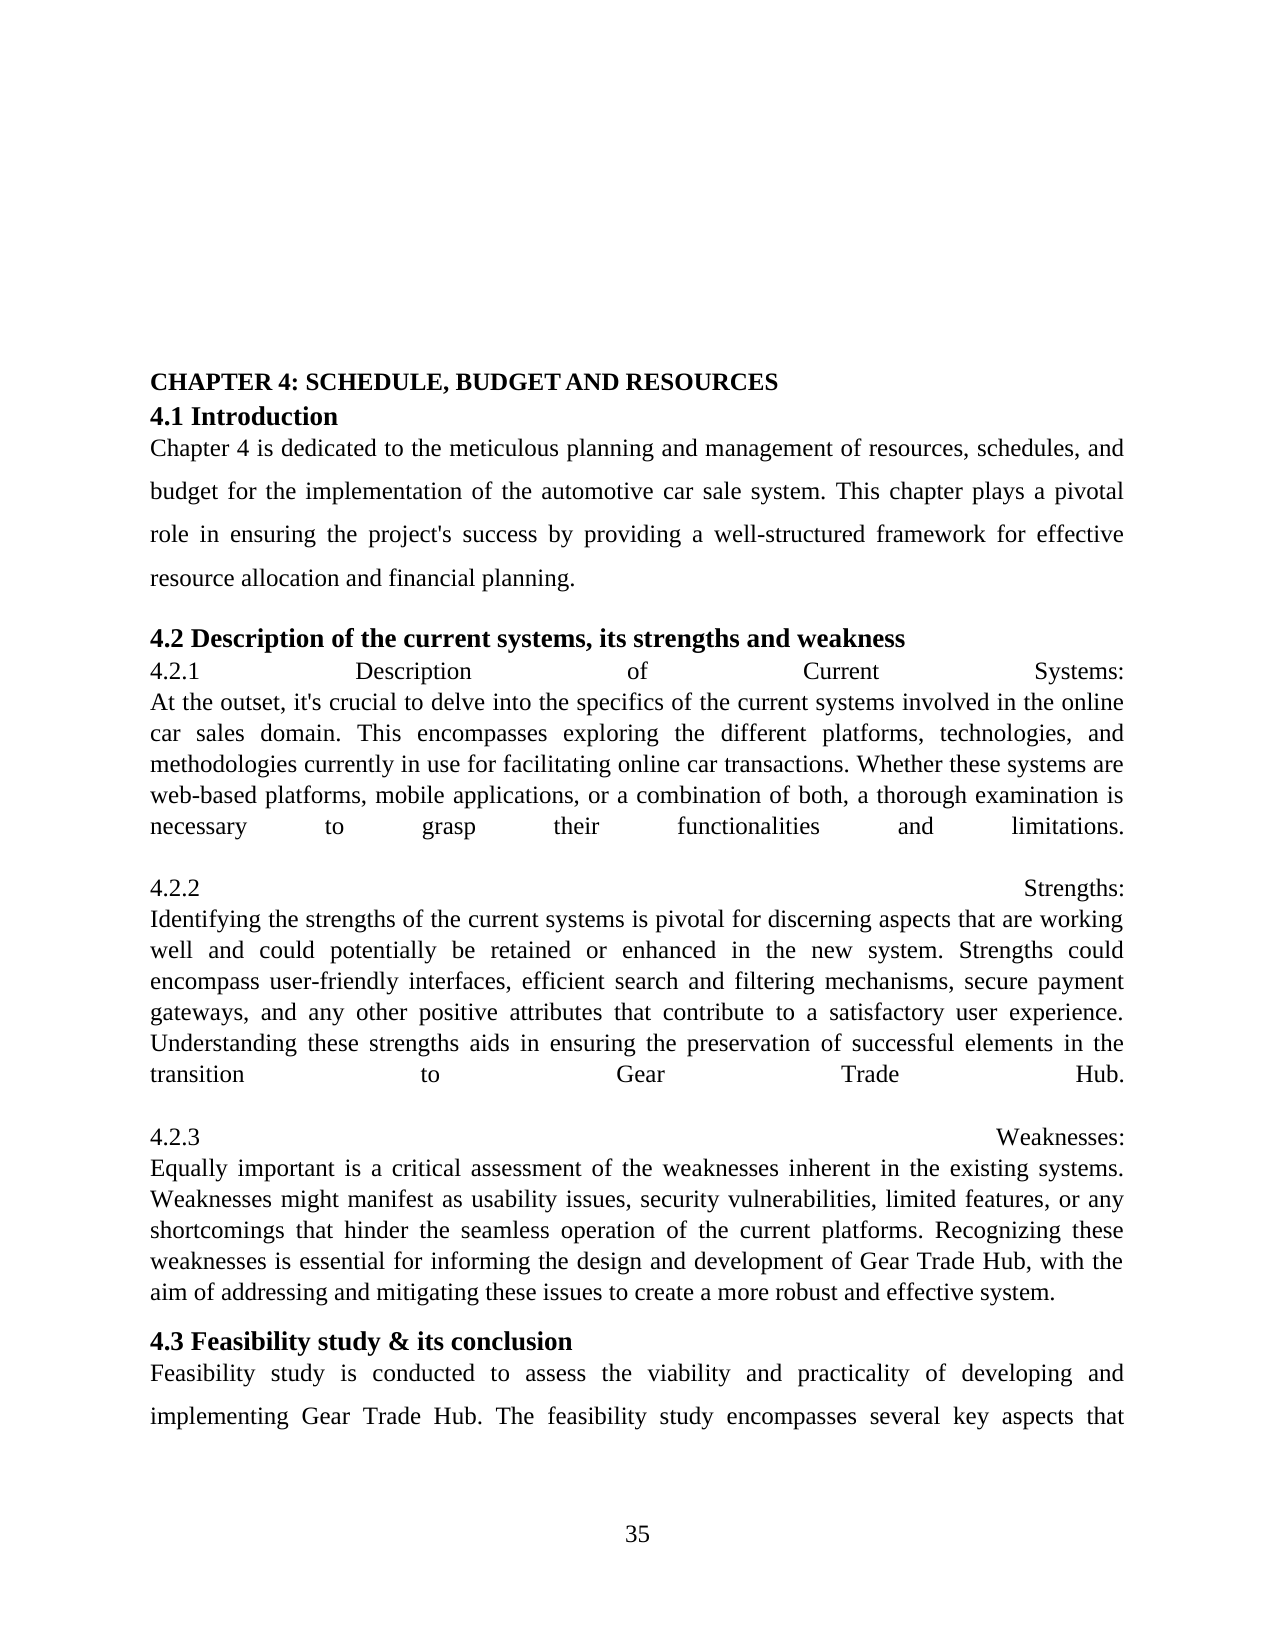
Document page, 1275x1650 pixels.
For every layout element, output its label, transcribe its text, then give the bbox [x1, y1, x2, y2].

subtitle 4.1 Introduction [150, 400, 1125, 431]
text Chapter 4 is dedicated to the meticulous planning and management of resources, schedules, and budget for the implementation of the automotive car sale system. This chapter plays a pivotal role in ensuring the project's success by providing a well-structured framework for effective resource allocation and financial planning. [150, 433, 1125, 591]
subtitle 4.2 Description of the current systems, its strengths and weakness [150, 622, 1125, 654]
text 4.2.1 Description of Current Systems: At the outset, it's crucial to delve into the specifics of the current systems involved in the online car sales domain. This encompasses exploring the different platforms, technologies, and methodologies currently in use for facilitating online car transactions. Whether these systems are web-based platforms, mobile applications, or a combination of both, a thorough examination is necessary to grasp their functionalities and limitations. 4.2.2 Strengths: Identifying the strengths of the current systems is pivotal for discerning aspects that are working well and could potentially be retained or enhanced in the new system. Strengths could encompass user-friendly interfaces, efficient search and filtering mechanisms, secure payment gateways, and any other positive attributes that contribute to a satisfactory user experience. Understanding these strengths aids in ensuring the preservation of successful elements in the transition to Gear Trade Hub. 4.2.3 Weaknesses: Equally important is a critical assessment of the weaknesses inherent in the existing systems. Weaknesses might manifest as usability issues, security vulnerabilities, limited features, or any shortcomings that hinder the seamless operation of the current platforms. Recognizing these weaknesses is essential for informing the design and development of Gear Trade Hub, with the aim of addressing and mitigating these issues to create a more robust and effective system. [150, 656, 1125, 1306]
subtitle CHAPTER 4: SCHEDULE, BUDGET AND RESOURCES [150, 367, 1125, 396]
subtitle 4.3 Feasibility study & its conclusion [150, 1324, 1125, 1356]
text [150, 1358, 1125, 1430]
